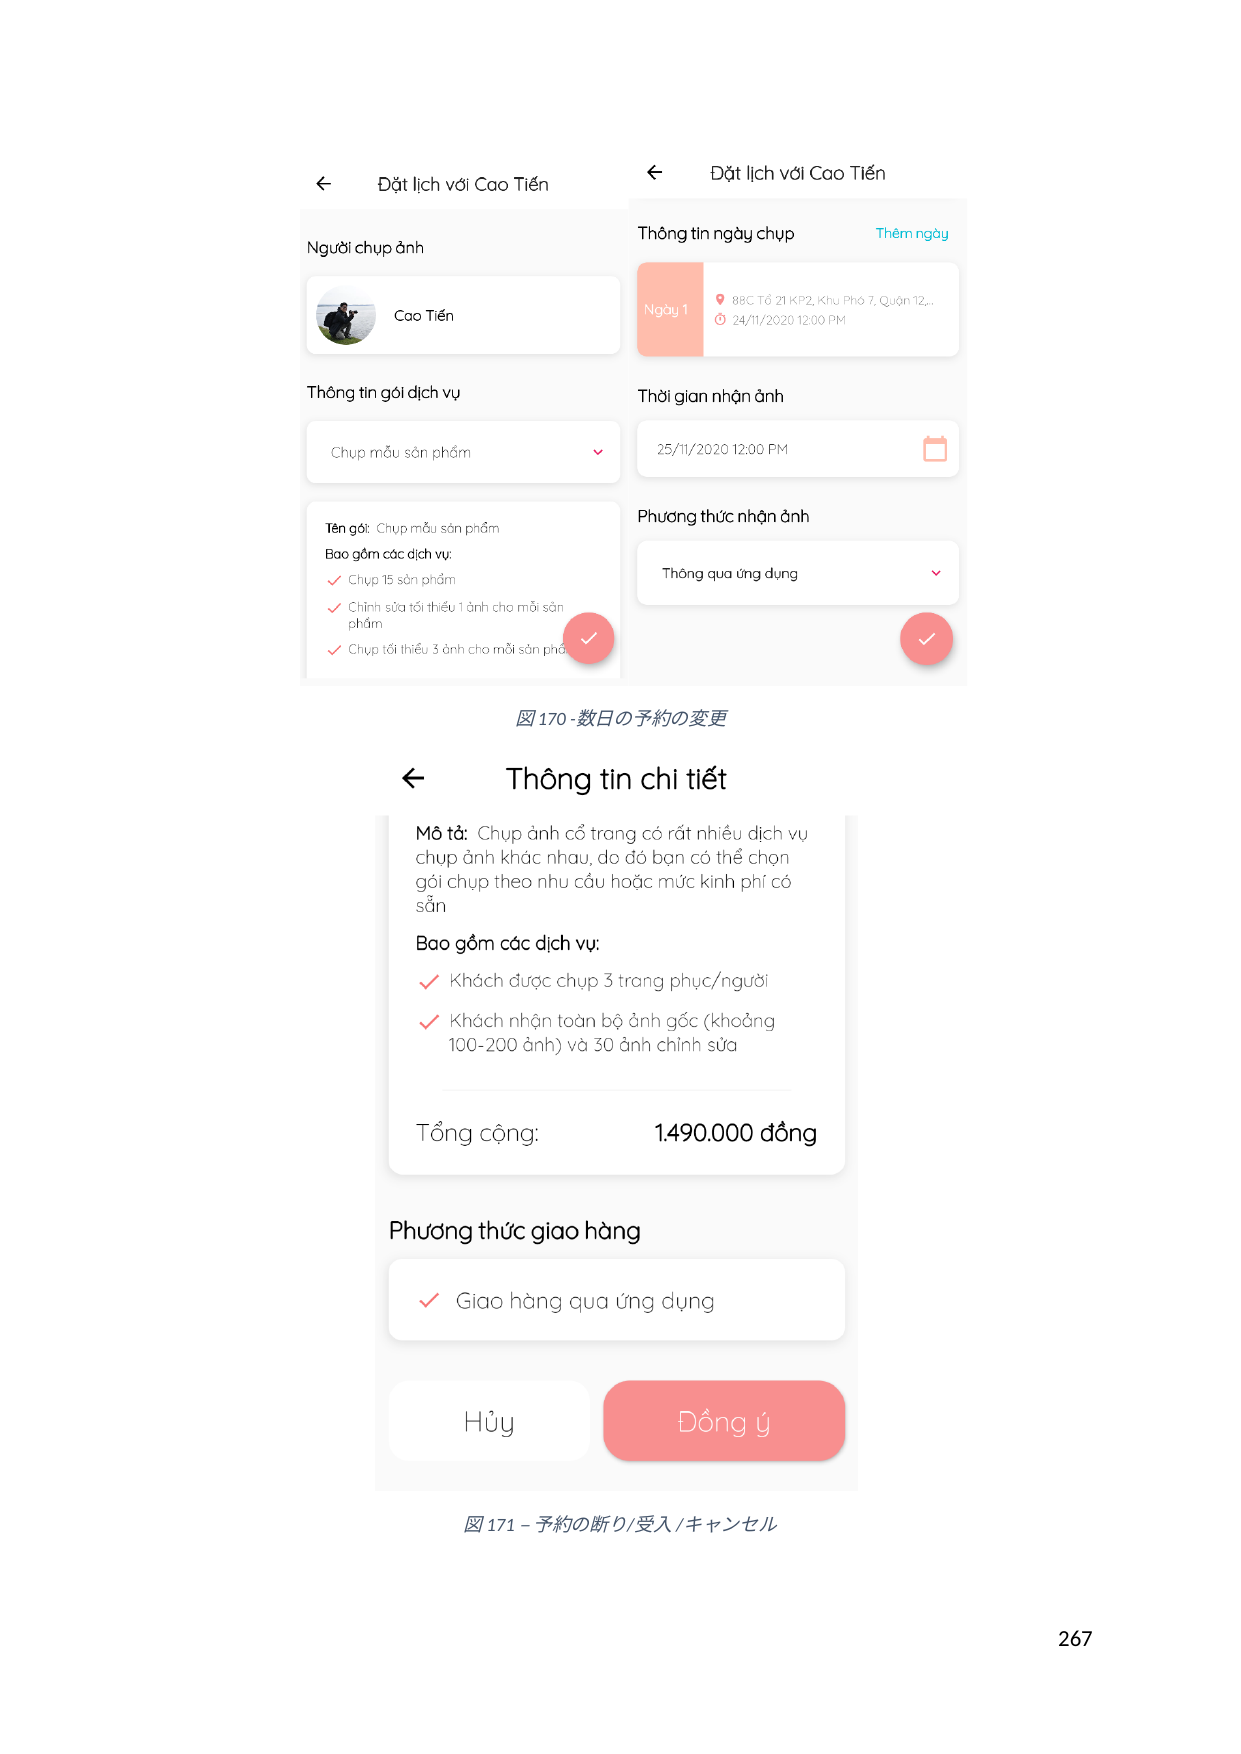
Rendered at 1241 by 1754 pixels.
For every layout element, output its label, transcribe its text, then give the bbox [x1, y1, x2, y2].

text 図170 -数日の予約の変更 [150, 704, 1093, 731]
text 図171 – 予約の断り/受入 /キャンセル [150, 1509, 1093, 1537]
picture [300, 150, 968, 686]
picture [375, 752, 858, 1491]
